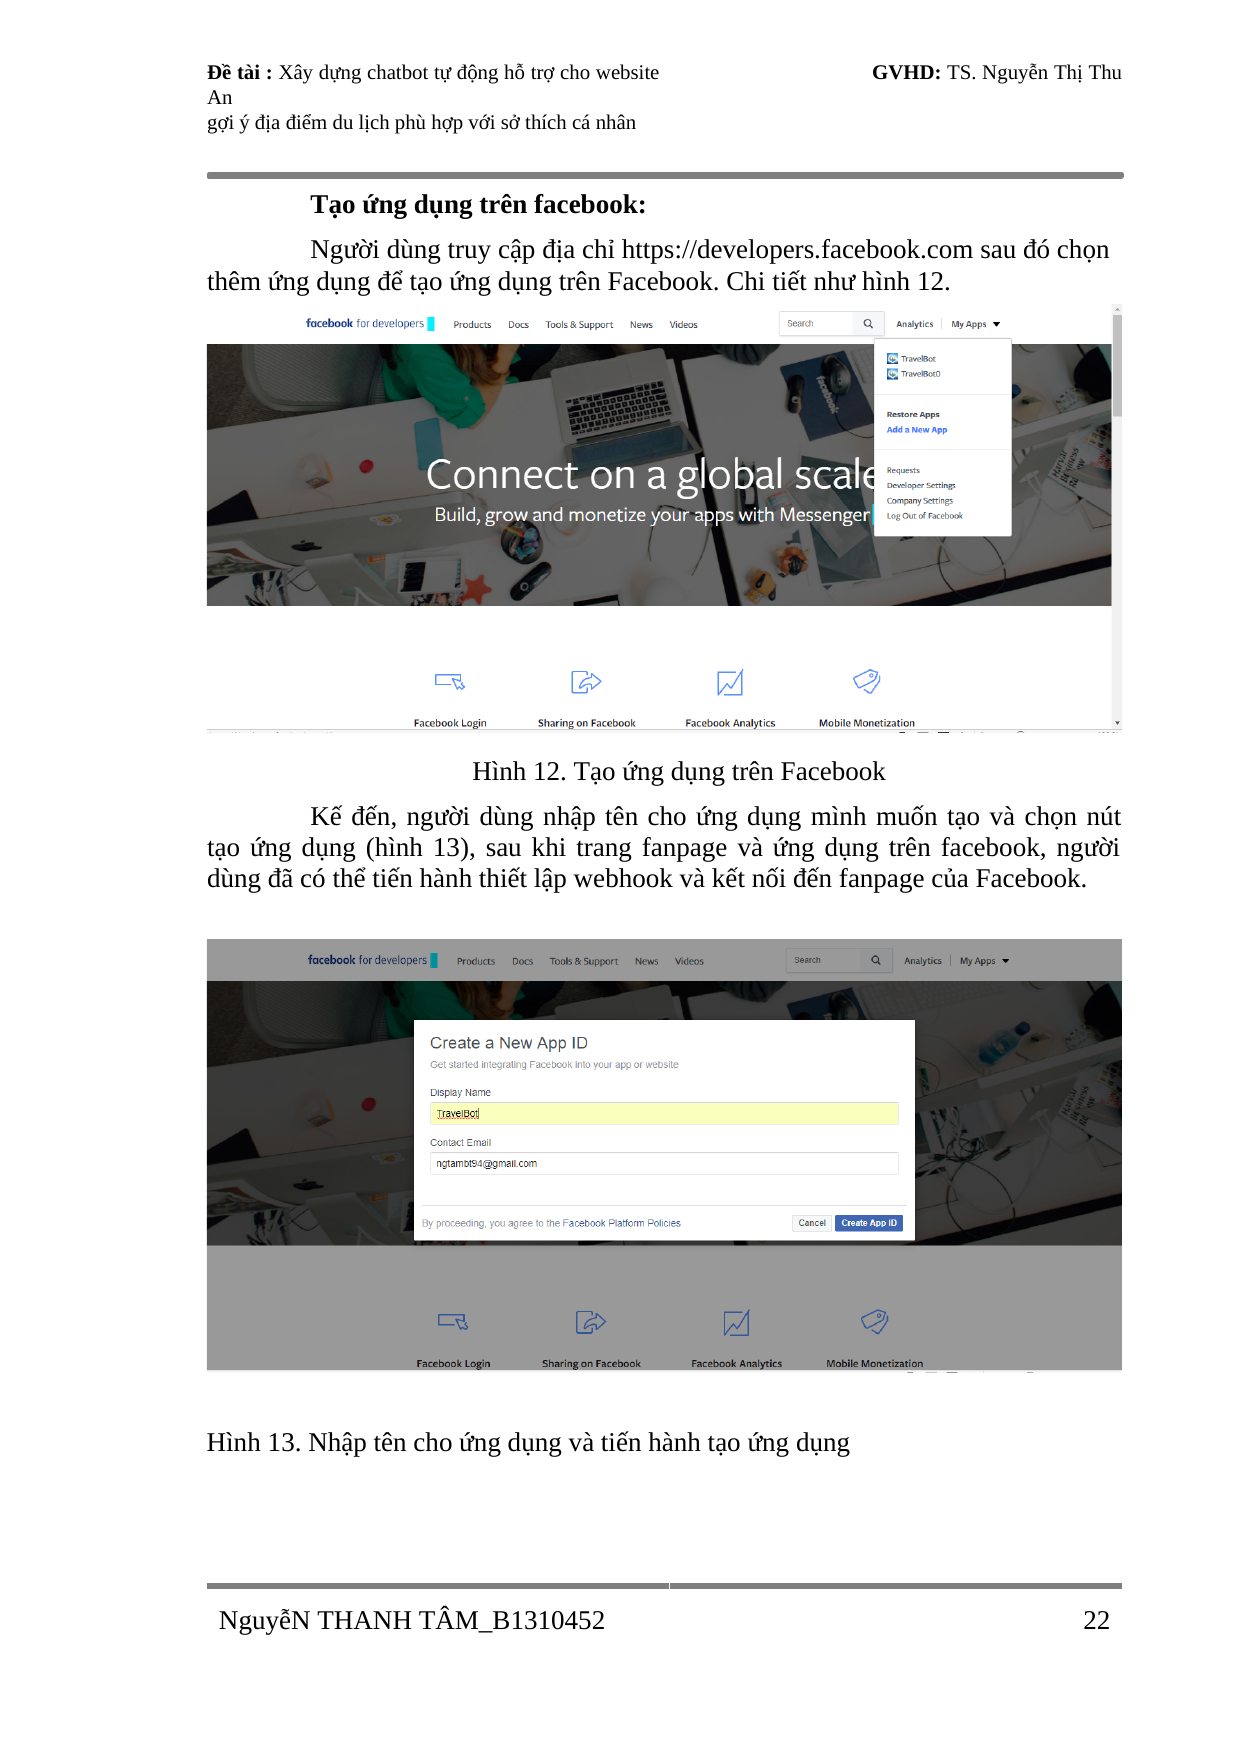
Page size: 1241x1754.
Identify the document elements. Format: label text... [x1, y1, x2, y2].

text Kế đến, người dùng nhập tên cho ứng dụng mình muốn tạo và chọn nút tạo ứng dụng (hình 13), sau khi trang fanpage và ứng dụng trên facebook, người dùng đã có thể tiến hành thiết lập webhook và kết nối đến fanpage của Facebook. [207, 786, 1122, 894]
text Tạo ứng dụng trên facebook: [207, 188, 1122, 219]
text Người dùng truy cập địa chỉ https://developers.facebook.com sau đó chọn thêm ứng dụng để tạo ứng dụng trên Facebook. Chi tiết như hình 12. [207, 233, 1122, 296]
picture [206, 304, 1123, 733]
picture [206, 939, 1123, 1373]
